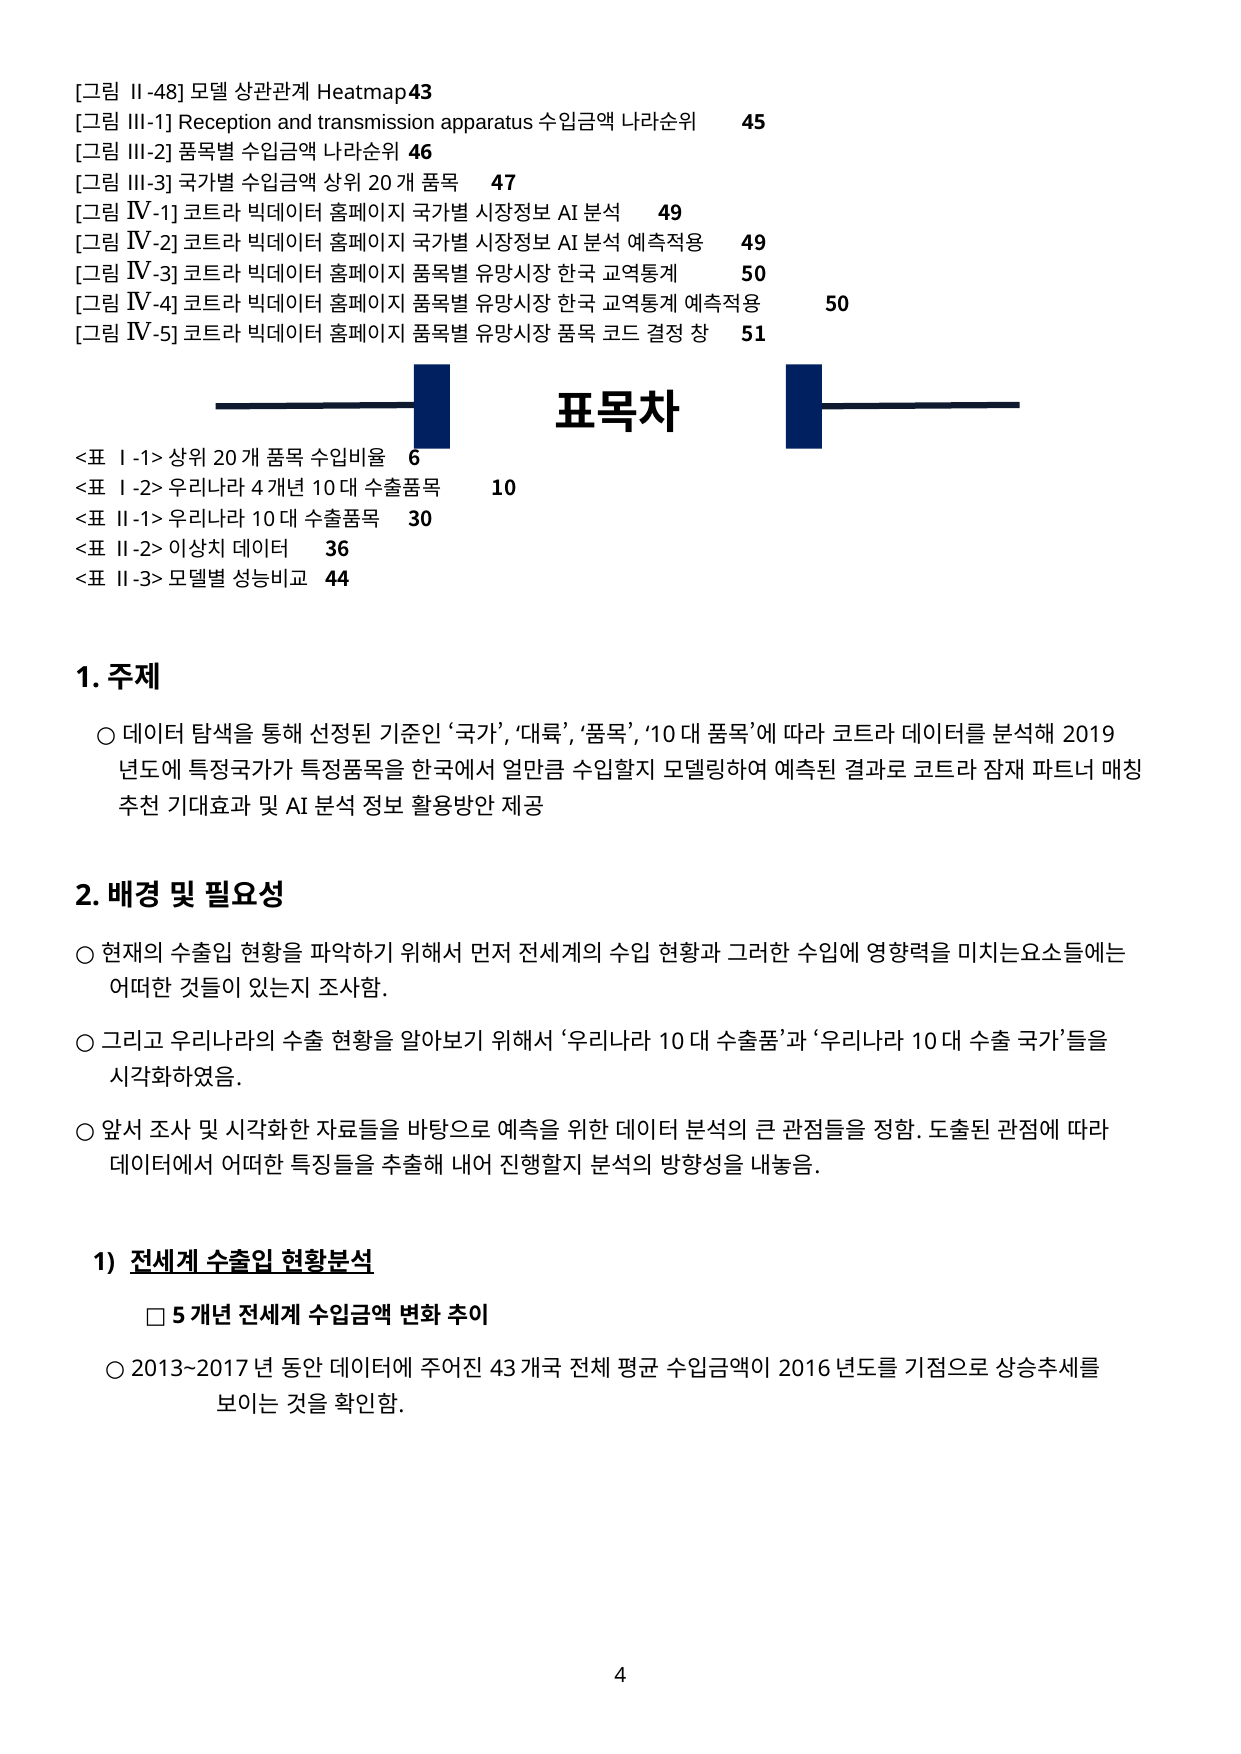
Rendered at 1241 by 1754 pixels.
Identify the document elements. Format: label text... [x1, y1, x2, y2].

text [그림 -2] 코트라 빅데이터 홈페이지 국가별 시장정보 AI 분석 예측적용 49 [75, 227, 1165, 257]
text [그림 Ⅲ-3] 국가별 수입금액 상위 20개 품목 47 [75, 166, 1165, 196]
text [그림 Ⅲ-2] 품목별 수입금액 나라순위 46 [75, 136, 1165, 166]
text ○ 현재의 수출입 현황을 파악하기 위해서 먼저 전세계의 수입 현황과 그러한 수입에 영향력을 미치는요소들에는 어떠한 것들이 있는지 조사함. [75, 934, 1165, 1004]
list 전세계 수출입 현황분석 [92, 1241, 1165, 1277]
text <표 Ⅰ-1> 상위 20개 품목 수입비율 6 [75, 441, 1165, 472]
text ○ 데이터 탐색을 통해 선정된 기준인 ‘국가’, ‘대륙’, ‘품목’, ‘10대 품목’에 따라 코트라 데이터를 분석해 2019년도에 특정국가가 특정품목을 한국에서 얼만큼 수입할지 모델링하여 예측된 결과로 코트라 잠재 파트너 매칭 추천 기대효과 및 AI 분석 정보 활용방안 제공 [96, 716, 1165, 821]
text <표 Ⅰ-2> 우리나라 4개년 10대 수출품목 10 [75, 472, 1165, 502]
text 2. 배경 및 필요성 [75, 872, 1165, 914]
text 1. 주제 [75, 653, 1165, 696]
text [그림 -3] 코트라 빅데이터 홈페이지 품목별 유망시장 한국 교역통계 50 [75, 257, 1165, 287]
text <표 Ⅱ-3> 모델별 성능비교 44 [75, 563, 1165, 593]
list ○ 2013~2017년 동안 데이터에 주어진 43개국 전체 평균 수입금액이 2016년도를 기점으로 상승추세를 보이는 것을 확인함. [33, 1349, 1165, 1419]
text [그림 -5] 코트라 빅데이터 홈페이지 품목별 유망시장 품목 코드 결정 창 51 [75, 317, 1165, 348]
text ○ 앞서 조사 및 시각화한 자료들을 바탕으로 예측을 위한 데이터 분석의 큰 관점들을 정함. 도출된 관점에 따라 데이터에서 어떠한 특징들을 추출해 내어 진행할지 분석의 방향성을 내놓음. [75, 1111, 1165, 1181]
text [그림 Ⅲ-1] Reception and transmission apparatus 수입금액 나라순위 45 [75, 105, 1165, 136]
text ○ 그리고 우리나라의 수출 현황을 알아보기 위해서 ‘우리나라 10대 수출품’과 ‘우리나라 10대 수출 국가’들을 시각화하였음. [75, 1023, 1165, 1092]
text <표 Ⅱ-1> 우리나라 10대 수출품목 30 [75, 502, 1165, 532]
list □ 5개년 전세계 수입금액 변화 추이 [144, 1297, 1165, 1330]
text [그림 -1] 코트라 빅데이터 홈페이지 국가별 시장정보 AI 분석 49 [75, 196, 1165, 227]
text [그림 Ⅱ-48] 모델 상관관계 Heatmap 43 [75, 75, 1165, 105]
text [그림 -4] 코트라 빅데이터 홈페이지 품목별 유망시장 한국 교역통계 예측적용 50 [75, 287, 1165, 317]
text <표 Ⅱ-2> 이상치 데이터 36 [75, 532, 1165, 563]
